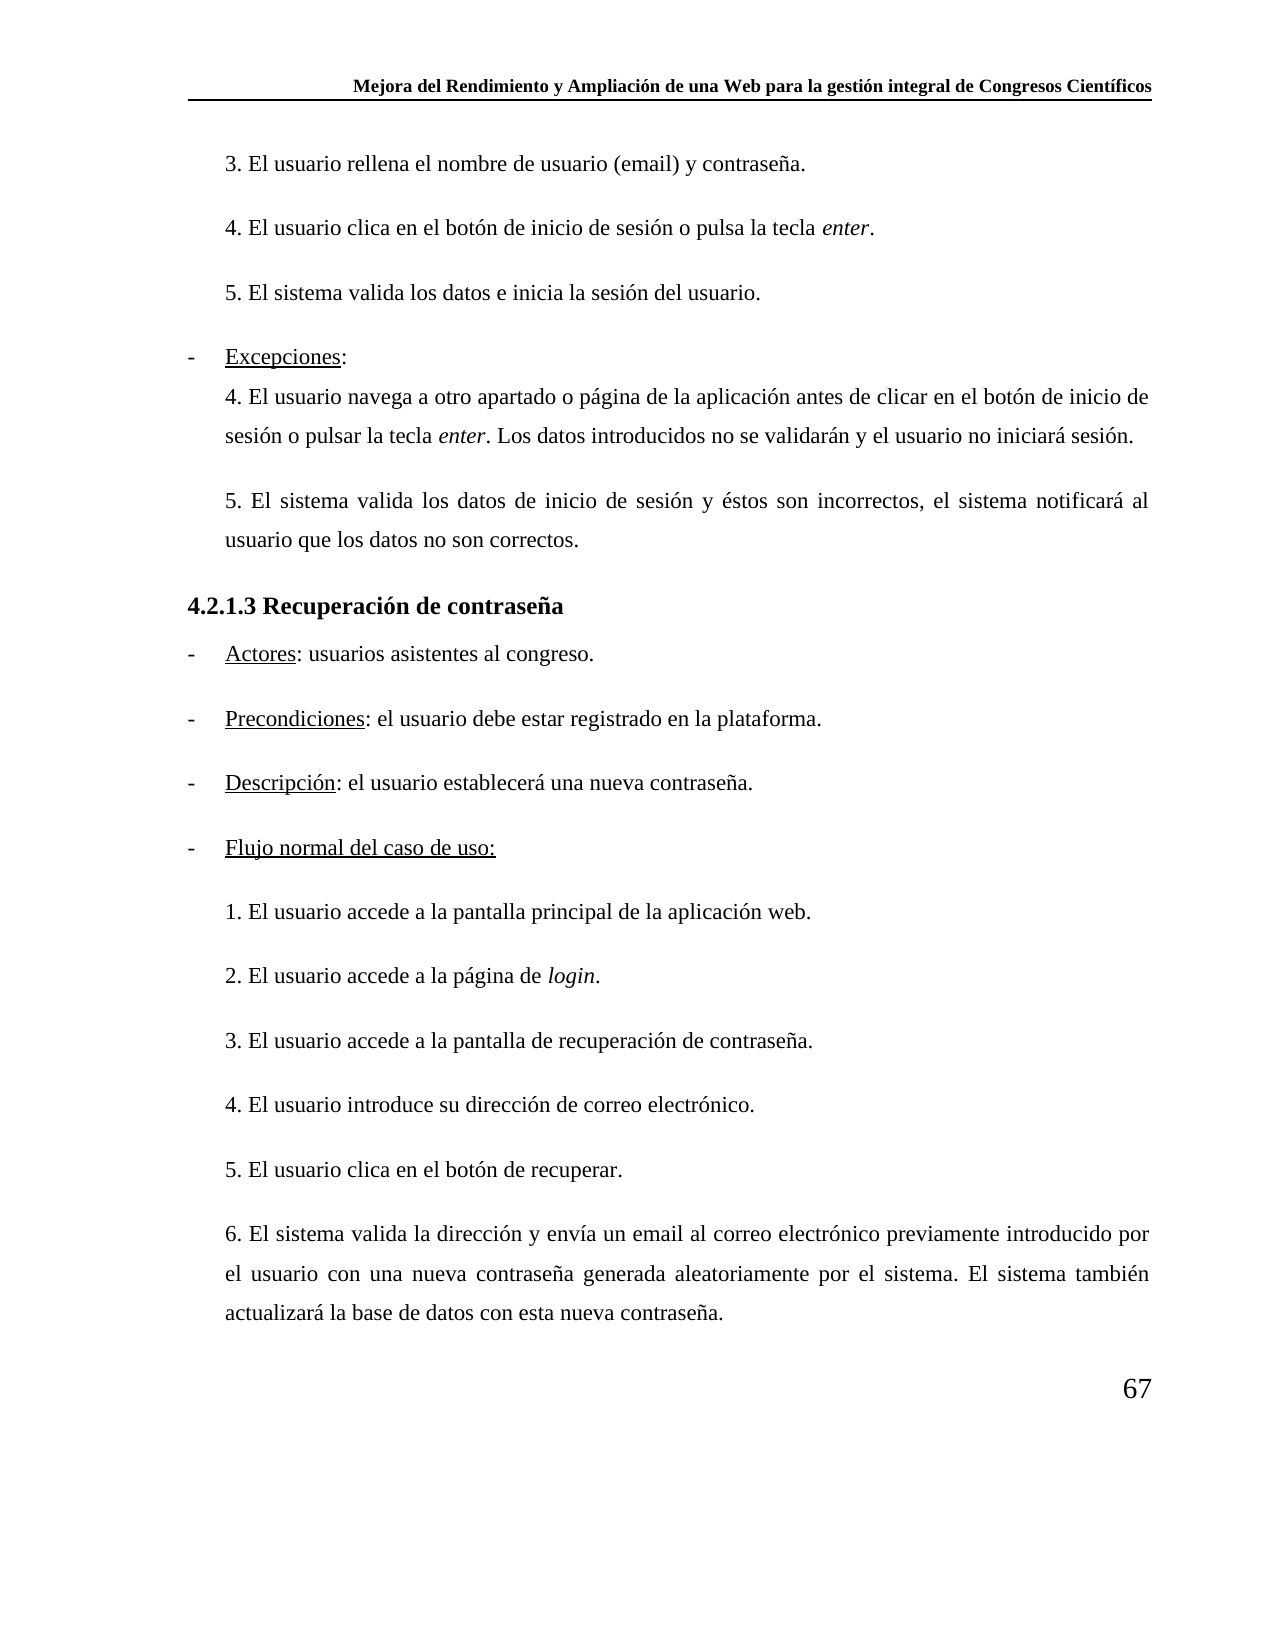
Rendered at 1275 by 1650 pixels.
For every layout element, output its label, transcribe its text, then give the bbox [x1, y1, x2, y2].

text 4. El usuario clica en el botón de inicio de sesión o pulsa la tecla enter. [225, 214, 1152, 241]
subtitle 4.2.1.3 Recuperación de contraseña [187, 591, 1152, 619]
text 3. El usuario accede a la pantalla de recuperación de contraseña. [225, 1027, 1152, 1053]
text 3. El usuario rellena el nombre de usuario (email) y contraseña. [225, 150, 1152, 176]
text 5. El sistema valida los datos de inicio de sesión y éstos son incorrectos, el sistema notificará al usuario que los datos no son correctos. [225, 487, 1152, 553]
list Precondiciones: el usuario debe estar registrado en la plataforma. [187, 705, 1152, 731]
text 1. El usuario accede a la pantalla principal de la aplicación web. [225, 898, 1152, 924]
text 5. El sistema valida los datos e inicia la sesión del usuario. [225, 279, 1152, 305]
list Excepciones: 4. El usuario navega a otro apartado o página de la aplicación antes de clicar en el botón de inicio de sesión o pulsar la tecla enter. Los datos introducidos no se validarán y el usuario no iniciará sesión. [187, 343, 1152, 449]
text 6. El sistema valida la dirección y envía un email al correo electrónico previamente introducido por el usuario con una nueva contraseña generada aleatoriamente por el sistema. El sistema también actualizará la base de datos con esta nueva contraseña. [225, 1221, 1152, 1326]
list Flujo normal del caso de uso: [187, 834, 1152, 860]
text 5. El usuario clica en el botón de recuperar. [225, 1156, 1152, 1182]
text 4. El usuario introduce su dirección de correo electrónico. [225, 1092, 1152, 1118]
list Descripción: el usuario establecerá una nueva contraseña. [187, 769, 1152, 796]
text 2. El usuario accede a la página de login. [225, 963, 1152, 989]
list Actores: usuarios asistentes al congreso. [187, 640, 1152, 667]
